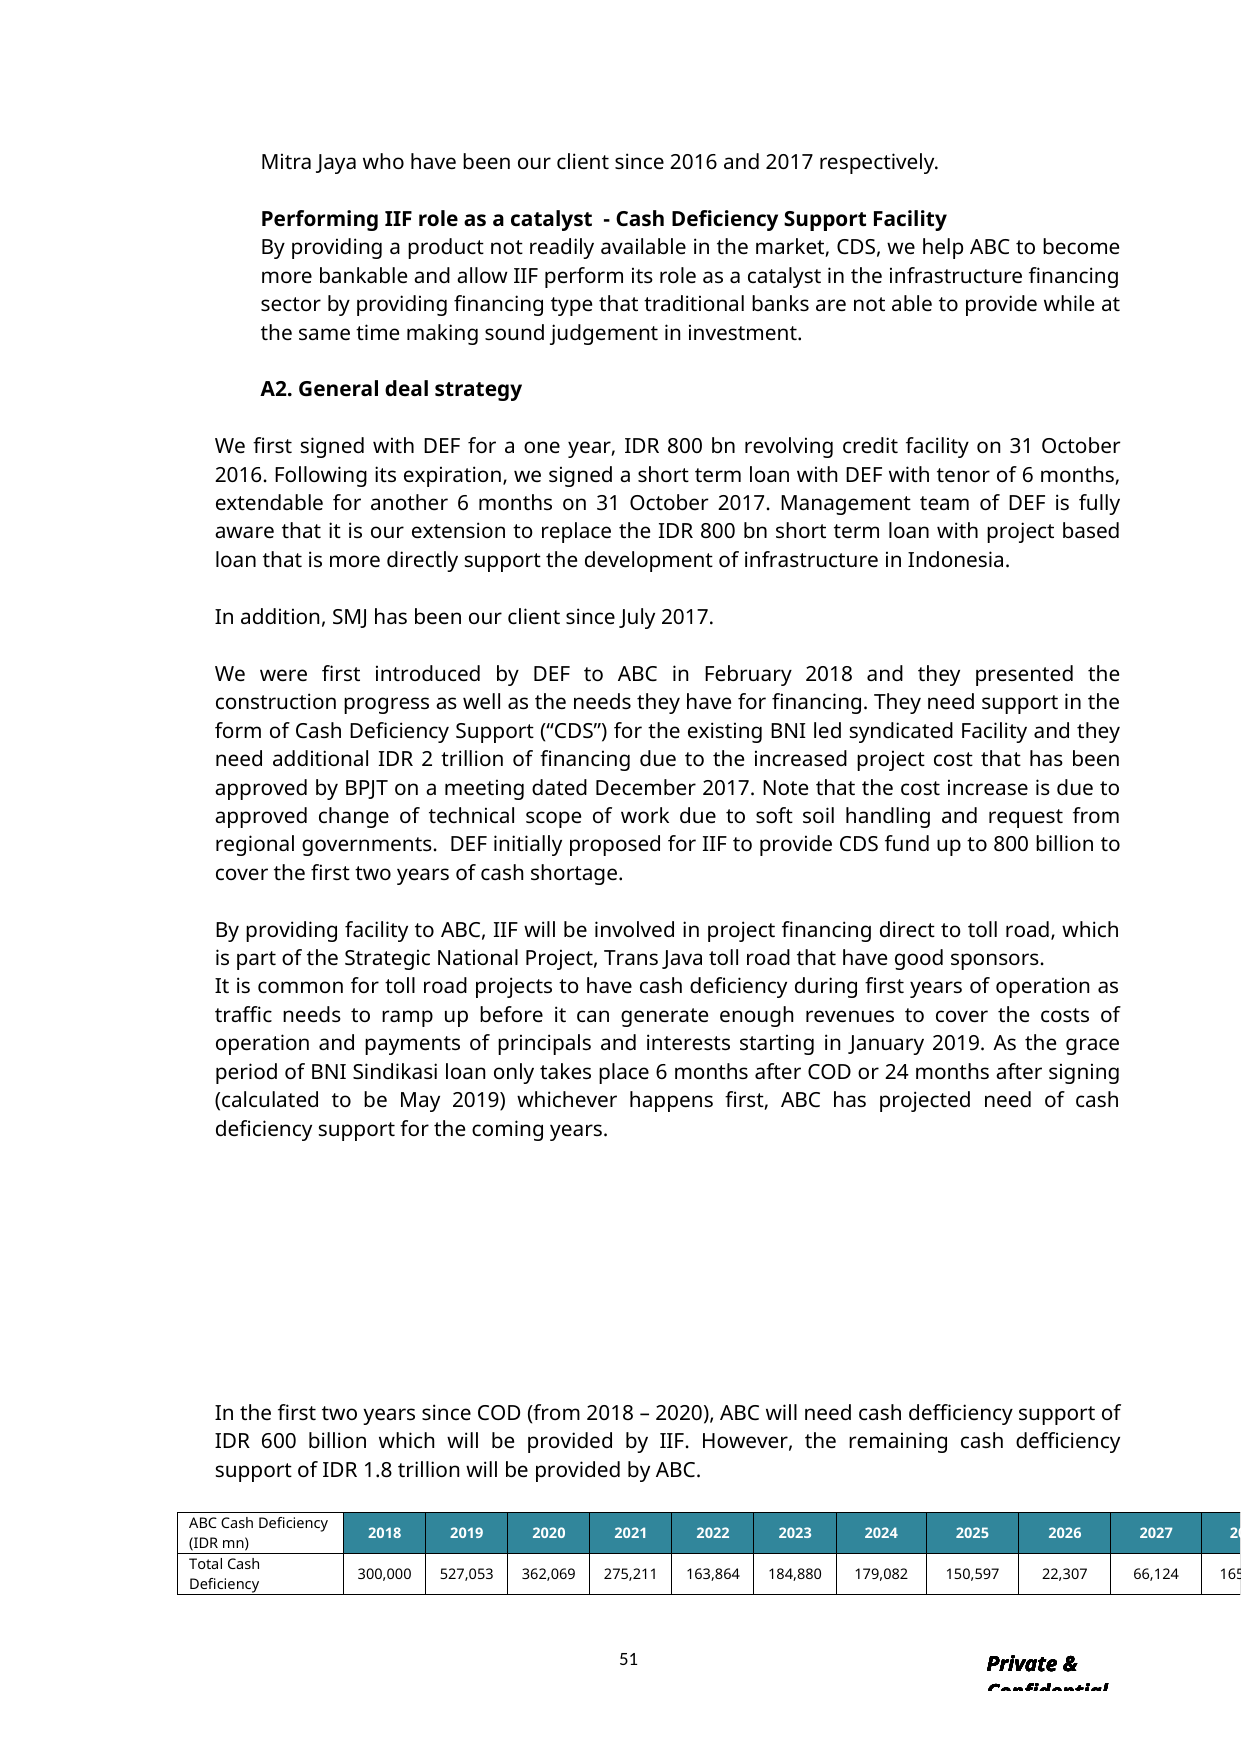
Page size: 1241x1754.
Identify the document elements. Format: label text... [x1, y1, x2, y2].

table_cell 163,864 [672, 1554, 753, 1594]
table_cell 275,211 [590, 1554, 671, 1594]
text It is common for toll road projects to have cash deficiency during first years of operation as traffic needs to ramp up before it can generate enough revenues to cover the costs of operation and payments of principals and interests starting in January 2019. As the grace period of BNI Sindikasi loan only takes place 6 months after COD or 24 months after signing (calculated to be May 2019) whichever happens first, ABC has projected need of cash deficiency support for the coming years. [214, 972, 1122, 1142]
list A2. General deal strategy [260, 374, 1122, 403]
table_cell 179,082 [837, 1554, 926, 1594]
table_header 2025 [927, 1513, 1018, 1553]
table_cell 22,307 [1019, 1554, 1110, 1594]
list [260, 147, 1122, 175]
table_cell 184,880 [754, 1554, 836, 1594]
table_header 2023 [754, 1513, 836, 1553]
table_cell 362,069 [508, 1554, 589, 1594]
text By providing facility to ABC, IIF will be involved in project financing direct to toll road, which is part of the Strategic National Project, Trans Java toll road that have good sponsors. [214, 915, 1122, 972]
table_header ABC Cash Deficiency (IDR mn) [178, 1513, 343, 1553]
table_header 2024 [837, 1513, 926, 1553]
table_cell 527,053 [426, 1554, 507, 1594]
text We first signed with DEF for a one year, IDR 800 bn revolving credit facility on 31 October 2016. Following its expiration, we signed a short term loan with DEF with tenor of 6 months, extendable for another 6 months on 31 October 2017. Management team of DEF is fully aware that it is our extension to replace the IDR 800 bn short term loan with project based loan that is more directly support the development of infrastructure in Indonesia. [214, 431, 1122, 573]
list Performing IIF role as a catalyst - Cash Deficiency Support Facility [260, 204, 1122, 232]
table_header 2020 [508, 1513, 589, 1553]
list By providing a product not readily available in the market, CDS, we help ABC to become more bankable and allow IIF perform its role as a catalyst in the infrastructure financing sector by providing financing type that traditional banks are not able to provide while at the same time making sound judgement in investment. [260, 232, 1122, 346]
table_header 2018 [344, 1513, 425, 1553]
text In the first two years since COD (from 2018 – 2020), ABC will need cash defficiency support of IDR 600 billion which will be provided by IIF. However, the remaining cash defficiency support of IDR 1.8 trillion will be provided by ABC. [214, 1398, 1122, 1483]
text In addition, SMJ has been our client since July 2017. [214, 602, 1122, 630]
table_cell 300,000 [344, 1554, 425, 1594]
table_header 2021 [590, 1513, 671, 1553]
table_cell 165,186 [1202, 1554, 1240, 1594]
table_cell 66,124 [1111, 1554, 1201, 1594]
table_cell 150,597 [927, 1554, 1018, 1594]
table_header 2027 [1111, 1513, 1201, 1553]
table_header 2019 [426, 1513, 507, 1553]
table_header 2022 [672, 1513, 753, 1553]
table_header 2026 [1019, 1513, 1110, 1553]
table_cell Total Cash Deficiency [178, 1554, 343, 1594]
text We were first introduced by DEF to ABC in February 2018 and they presented the construction progress as well as the needs they have for financing. They need support in the form of Cash Deficiency Support (“CDS”) for the existing BNI led syndicated Facility and they need additional IDR 2 trillion of financing due to the increased project cost that has been approved by BPJT on a meeting dated December 2017. Note that the cost increase is due to approved change of technical scope of work due to soft soil handling and request from regional governments. DEF initially proposed for IIF to provide CDS fund up to 800 billion to cover the first two years of cash shortage. [214, 659, 1122, 886]
table_header 2028 [1202, 1513, 1240, 1553]
